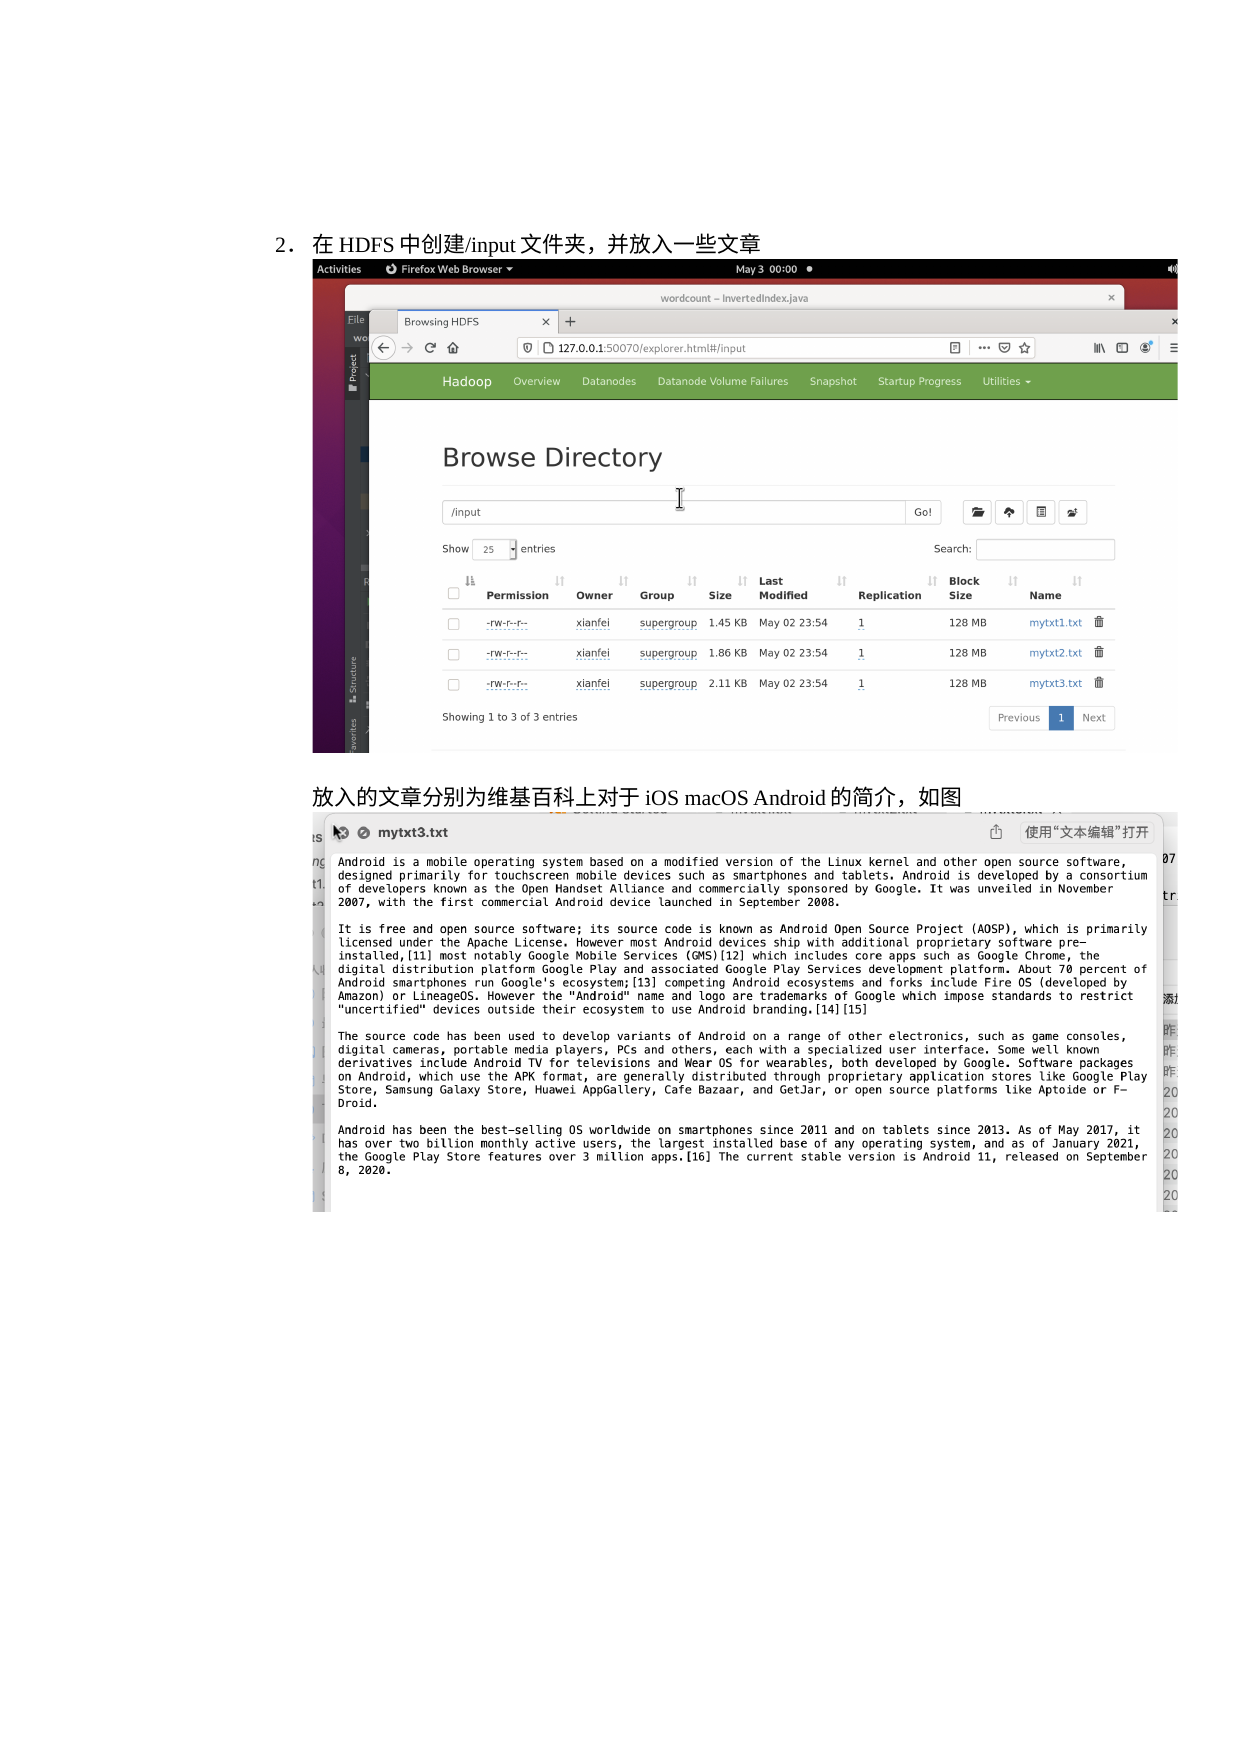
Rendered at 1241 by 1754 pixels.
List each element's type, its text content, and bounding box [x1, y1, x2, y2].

picture [312, 259, 1178, 753]
list 放入的文章分别为维基百科上对于iOS macOS Android的简介，如图 [312, 779, 1053, 812]
list 在HDFS中创建/input文件夹，并放入一些文章 [275, 227, 1053, 259]
picture [312, 812, 1178, 1212]
